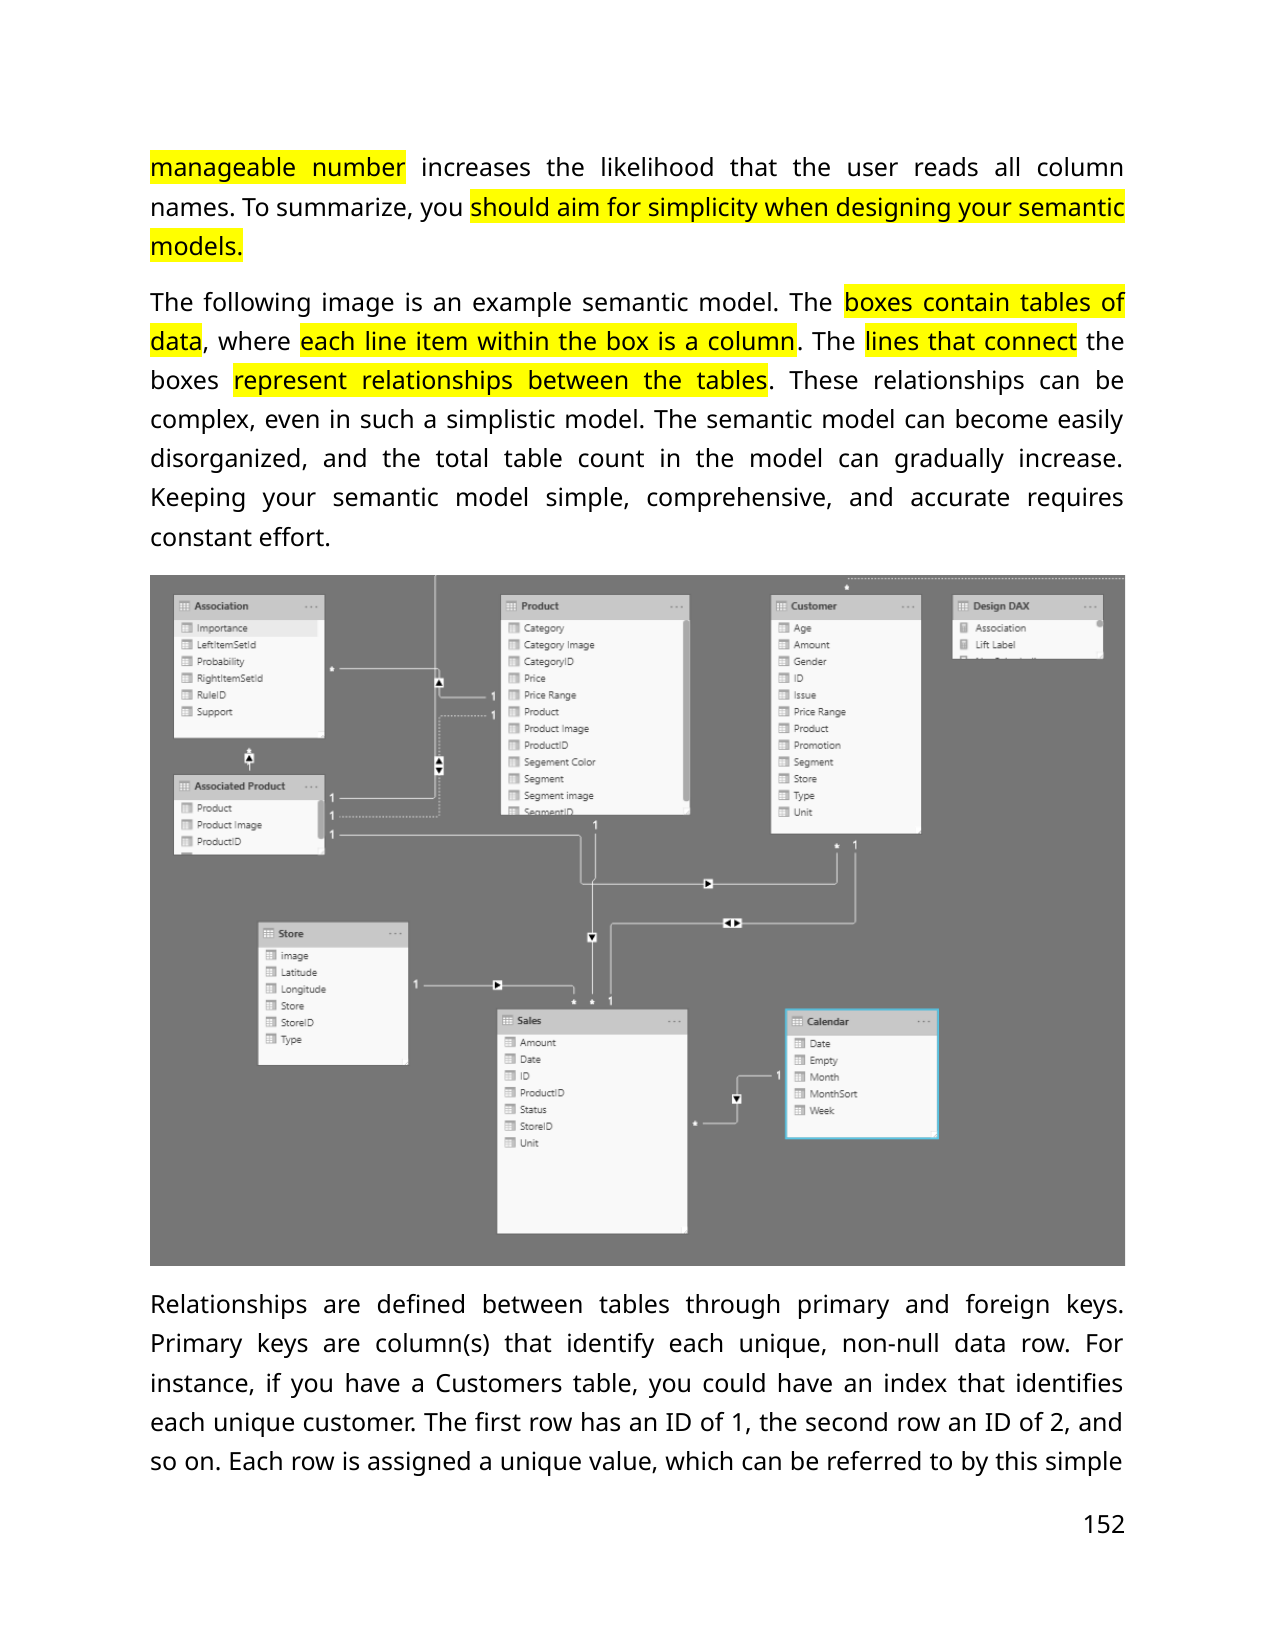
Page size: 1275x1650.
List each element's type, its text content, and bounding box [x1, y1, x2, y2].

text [150, 150, 1125, 262]
text The following image is an example semantic model. The boxes contain tables of data, where each line item within the box is a column. The lines that connect the boxes represent relationships between the tables. These relationships can be complex, even in such a simplistic model. The semantic model can become easily disorganized, and the total table count in the model can gradually increase. Keeping your semantic model simple, comprehensive, and accurate requires constant effort. [150, 284, 1125, 553]
picture [150, 575, 1125, 1266]
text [150, 1287, 1125, 1478]
